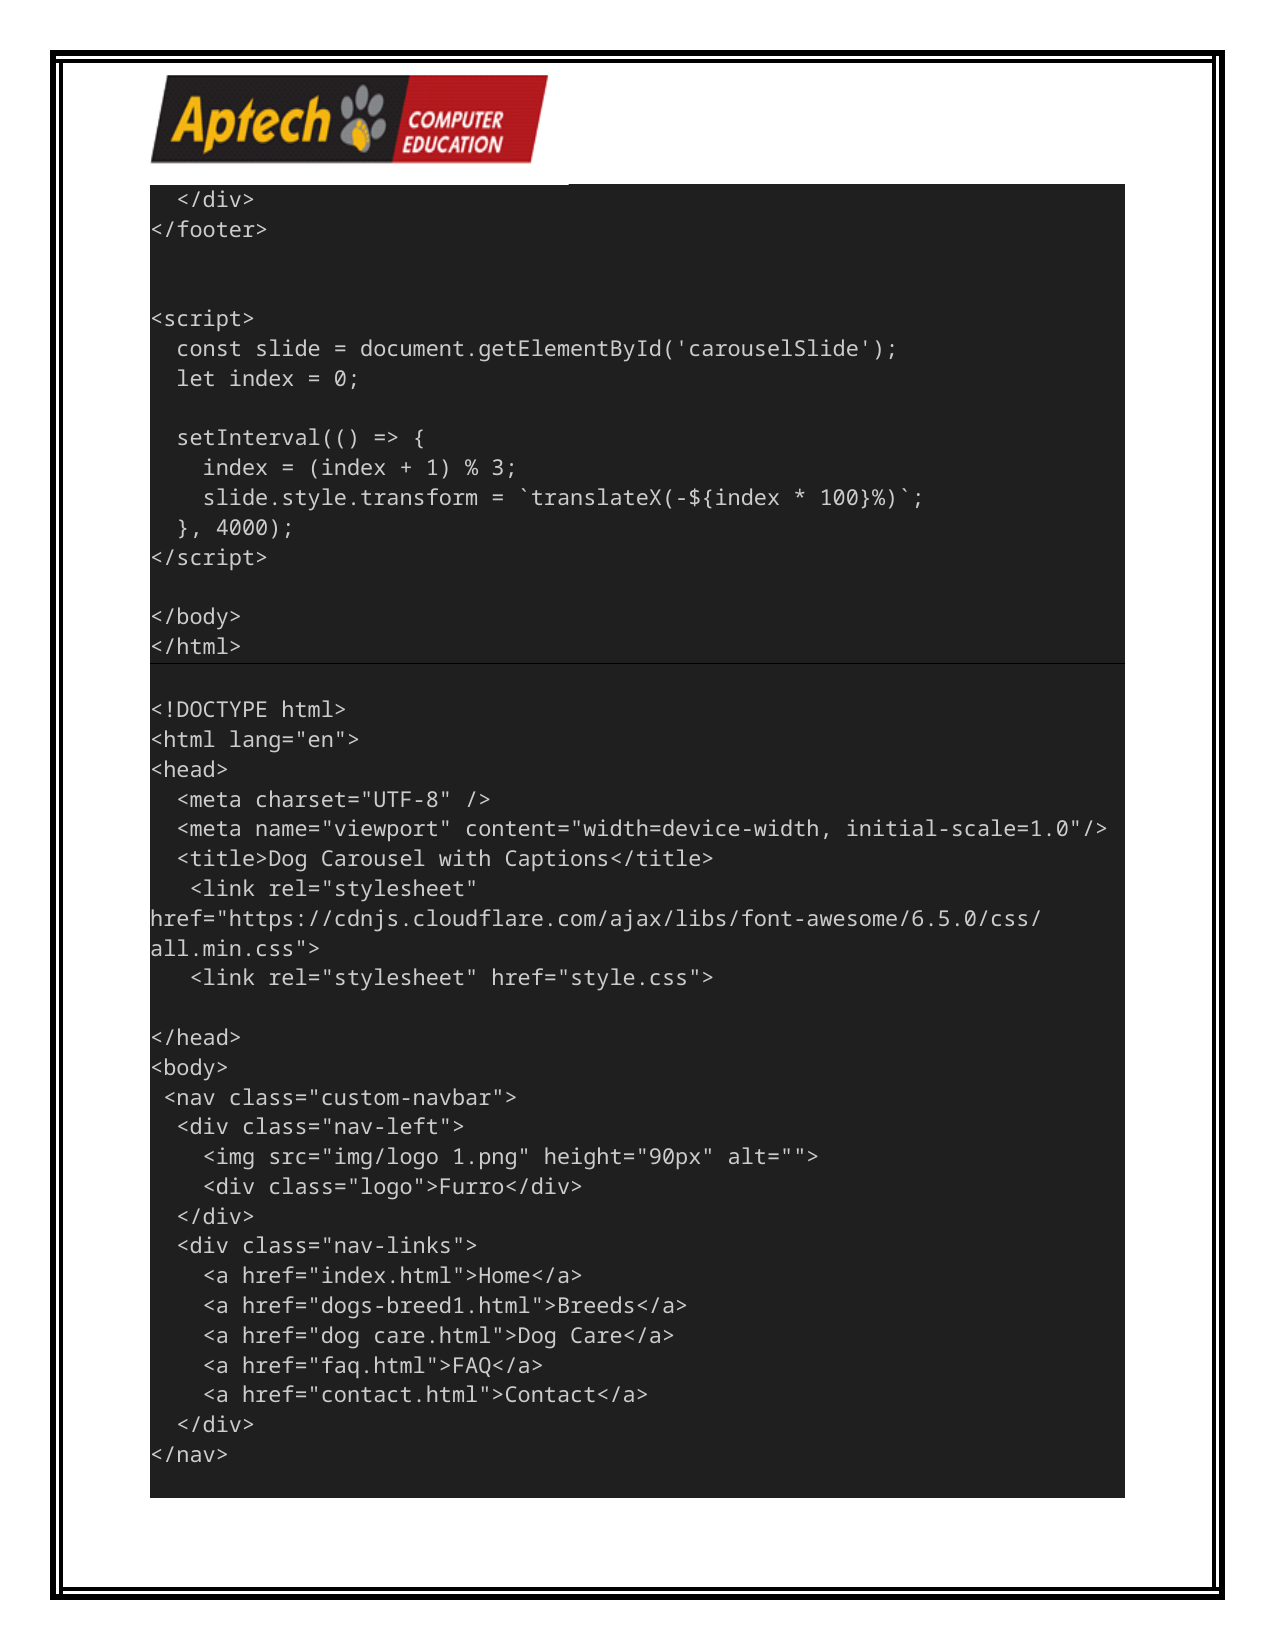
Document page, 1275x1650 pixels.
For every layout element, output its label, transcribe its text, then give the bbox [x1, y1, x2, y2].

text <a href="dogs-breed1.html">Breeds</a> [150, 1290, 1125, 1320]
text }, 4000); [150, 512, 1125, 542]
text <link rel="stylesheet" href="style.css"> [150, 962, 1125, 992]
text index = (index + 1) % 3; [150, 452, 1125, 482]
picture [150, 75, 569, 185]
text </html> [150, 631, 1125, 663]
text <div class="logo">Furro</div> [150, 1171, 1125, 1201]
text </div> [150, 184, 1125, 214]
text <!DOCTYPE html> [150, 694, 1125, 724]
text <script> [150, 303, 1125, 333]
text </head> [150, 1022, 1125, 1052]
text </nav> [150, 1439, 1125, 1469]
text <meta name="viewport" content="width=device-width, initial-scale=1.0"/> [150, 813, 1125, 843]
text <meta charset="UTF-8" /> [150, 783, 1125, 813]
text <body> [150, 1052, 1125, 1081]
text <img src="img/logo 1.png" height="90px" alt=""> [150, 1141, 1125, 1171]
text <a href="contact.html">Contact</a> [150, 1379, 1125, 1409]
text </body> [150, 601, 1125, 631]
text <div class="nav-links"> [150, 1230, 1125, 1260]
text <div class="nav-left"> [150, 1111, 1125, 1141]
text slide.style.transform = `translateX(-${index * 100}%)`; [150, 482, 1125, 512]
text <head> [150, 754, 1125, 783]
text <a href="dog care.html">Dog Care</a> [150, 1320, 1125, 1349]
text </div> [150, 1201, 1125, 1230]
text </footer> [150, 214, 1125, 244]
text let index = 0; [150, 363, 1125, 393]
text </div> [150, 1409, 1125, 1439]
text <link rel="stylesheet" href="https://cdnjs.cloudflare.com/ajax/libs/font-awesome/6.5.0/css/all.min.css"> [150, 873, 1125, 962]
text <a href="index.html">Home</a> [150, 1260, 1125, 1290]
text setInterval(() => { [150, 422, 1125, 452]
text <title>Dog Carousel with Captions</title> [150, 843, 1125, 873]
text </script> [150, 542, 1125, 571]
text <nav class="custom-navbar"> [150, 1081, 1125, 1111]
text <a href="faq.html">FAQ</a> [150, 1349, 1125, 1379]
text <html lang="en"> [150, 724, 1125, 754]
text const slide = document.getElementById('carouselSlide'); [150, 333, 1125, 363]
